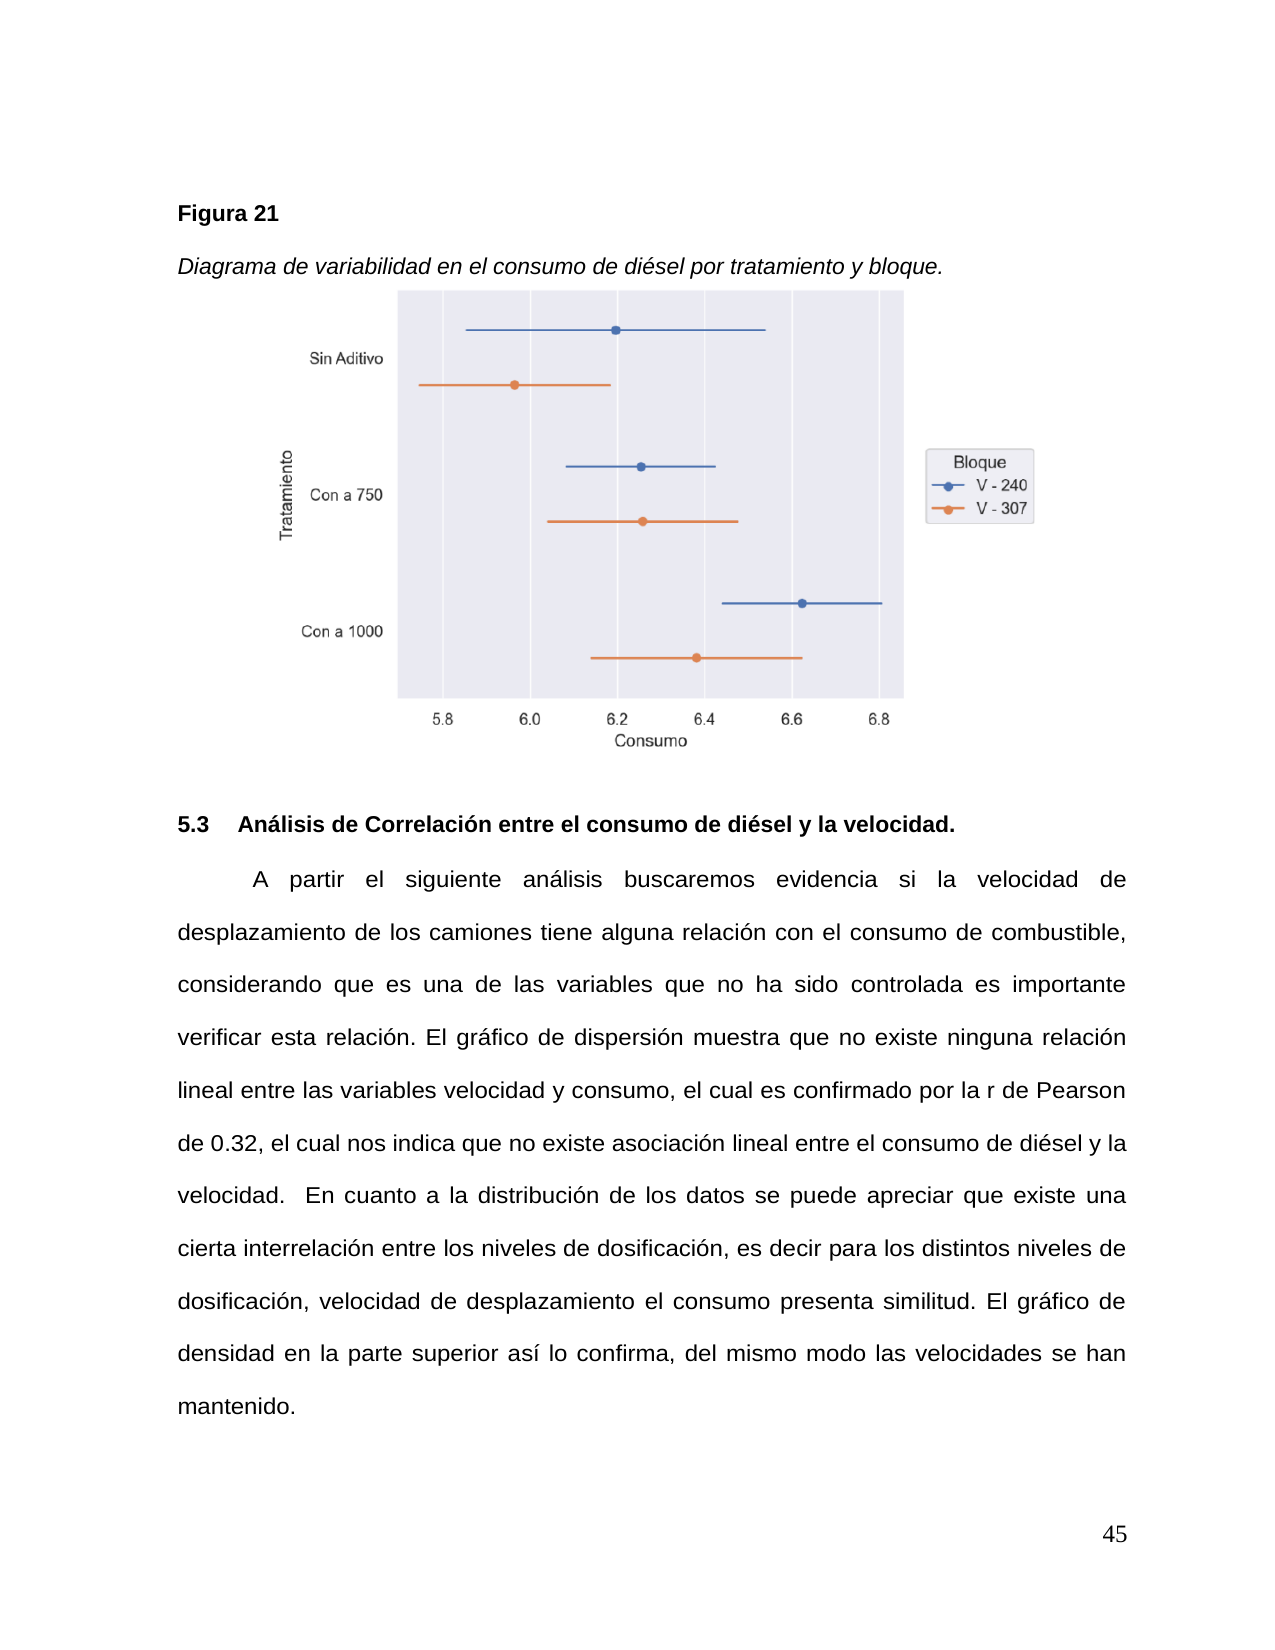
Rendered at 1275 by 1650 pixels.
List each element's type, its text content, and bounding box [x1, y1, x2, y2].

subtitle Análisis de Correlación entre el consumo de diésel y la velocidad. [177, 811, 1127, 837]
text A partir el siguiente análisis buscaremos evidencia si la velocidad de desplazamiento de los camiones tiene alguna relación con el consumo de combustible, considerando que es una de las variables que no ha sido controlada es importante verificar esta relación. El gráfico de dispersión muestra que no existe ninguna relación lineal entre las variables velocidad y consumo, el cual es confirmado por la r de Pearson de 0.32, el cual nos indica que no existe asociación lineal entre el consumo de diésel y la velocidad. En cuanto a la distribución de los datos se puede apreciar que existe una cierta interrelación entre los niveles de dosificación, es decir para los distintos niveles de dosificación, velocidad de desplazamiento el consumo presenta similitud. El gráfico de densidad en la parte superior así lo confirma, del mismo modo las velocidades se han mantenido. [177, 866, 1127, 1419]
picture [269, 279, 1035, 759]
text Figura 21 [177, 200, 1127, 227]
text Diagrama de variabilidad en el consumo de diésel por tratamiento y bloque. [177, 227, 1127, 279]
